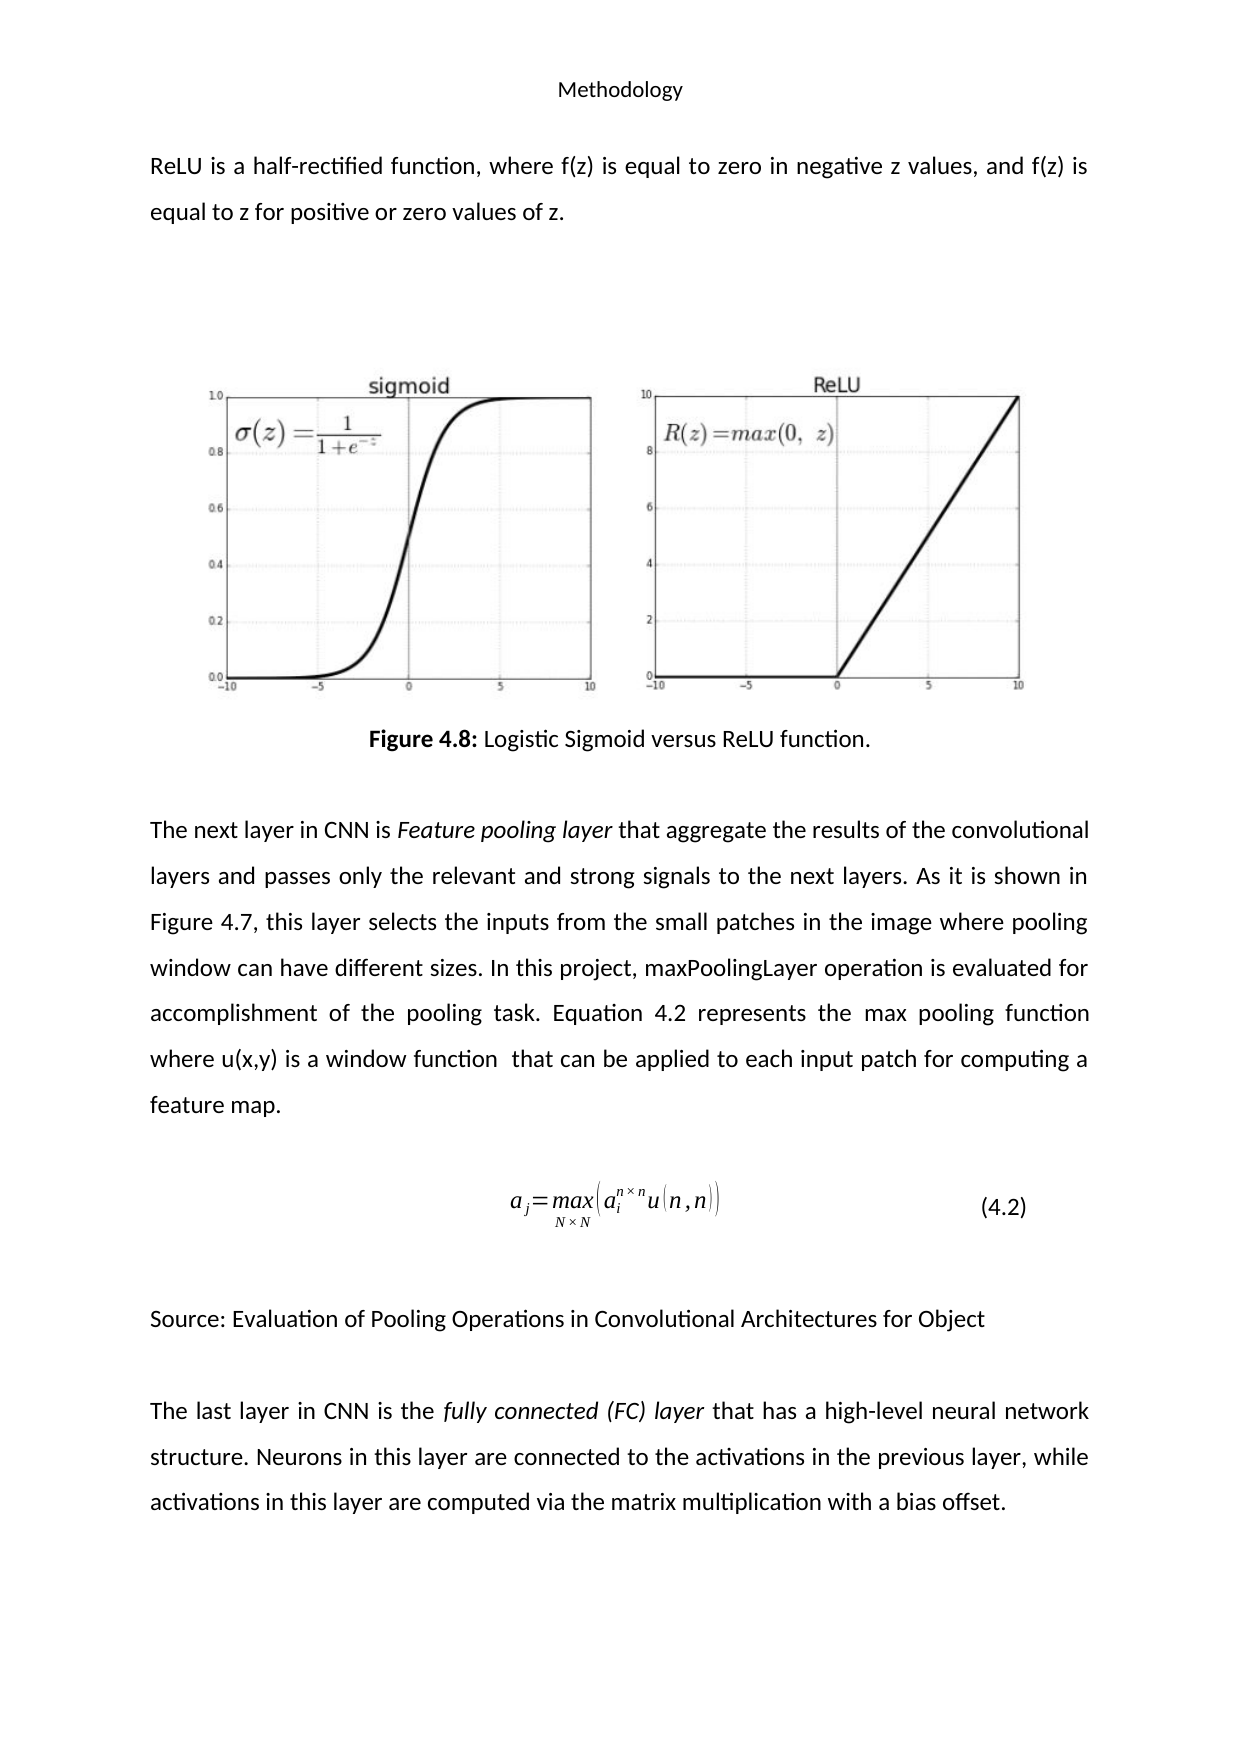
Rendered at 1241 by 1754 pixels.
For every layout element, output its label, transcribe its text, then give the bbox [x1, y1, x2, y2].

text Source: Evaluation of Pooling Operations in Convolutional Architectures for Object [150, 1304, 1090, 1334]
text (4.2) [150, 1180, 1090, 1230]
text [150, 150, 1090, 226]
text Figure 4.8: Logistic Sigmoid versus ReLU function. [150, 723, 1090, 753]
picture [150, 329, 1125, 709]
text The last layer in CNN is the fully connected (FC) layer that has a high-level neural network structure. Neurons in this layer are connected to the activations in the previous layer, while activations in this layer are computed via the matrix multiplication with a bias offset. [150, 1395, 1090, 1517]
text The next layer in CNN is Feature pooling layer that aggregate the results of the convolutional layers and passes only the relevant and strong signals to the next layers. As it is shown in Figure 4.7, this layer selects the inputs from the small patches in the image where pooling window can have different sizes. In this project, maxPoolingLayer operation is evaluated for accomplishment of the pooling task. Equation 4.2 represents the max pooling function where u(x,y) is a window function that can be applied to each input patch for computing a feature map. [150, 814, 1090, 1119]
